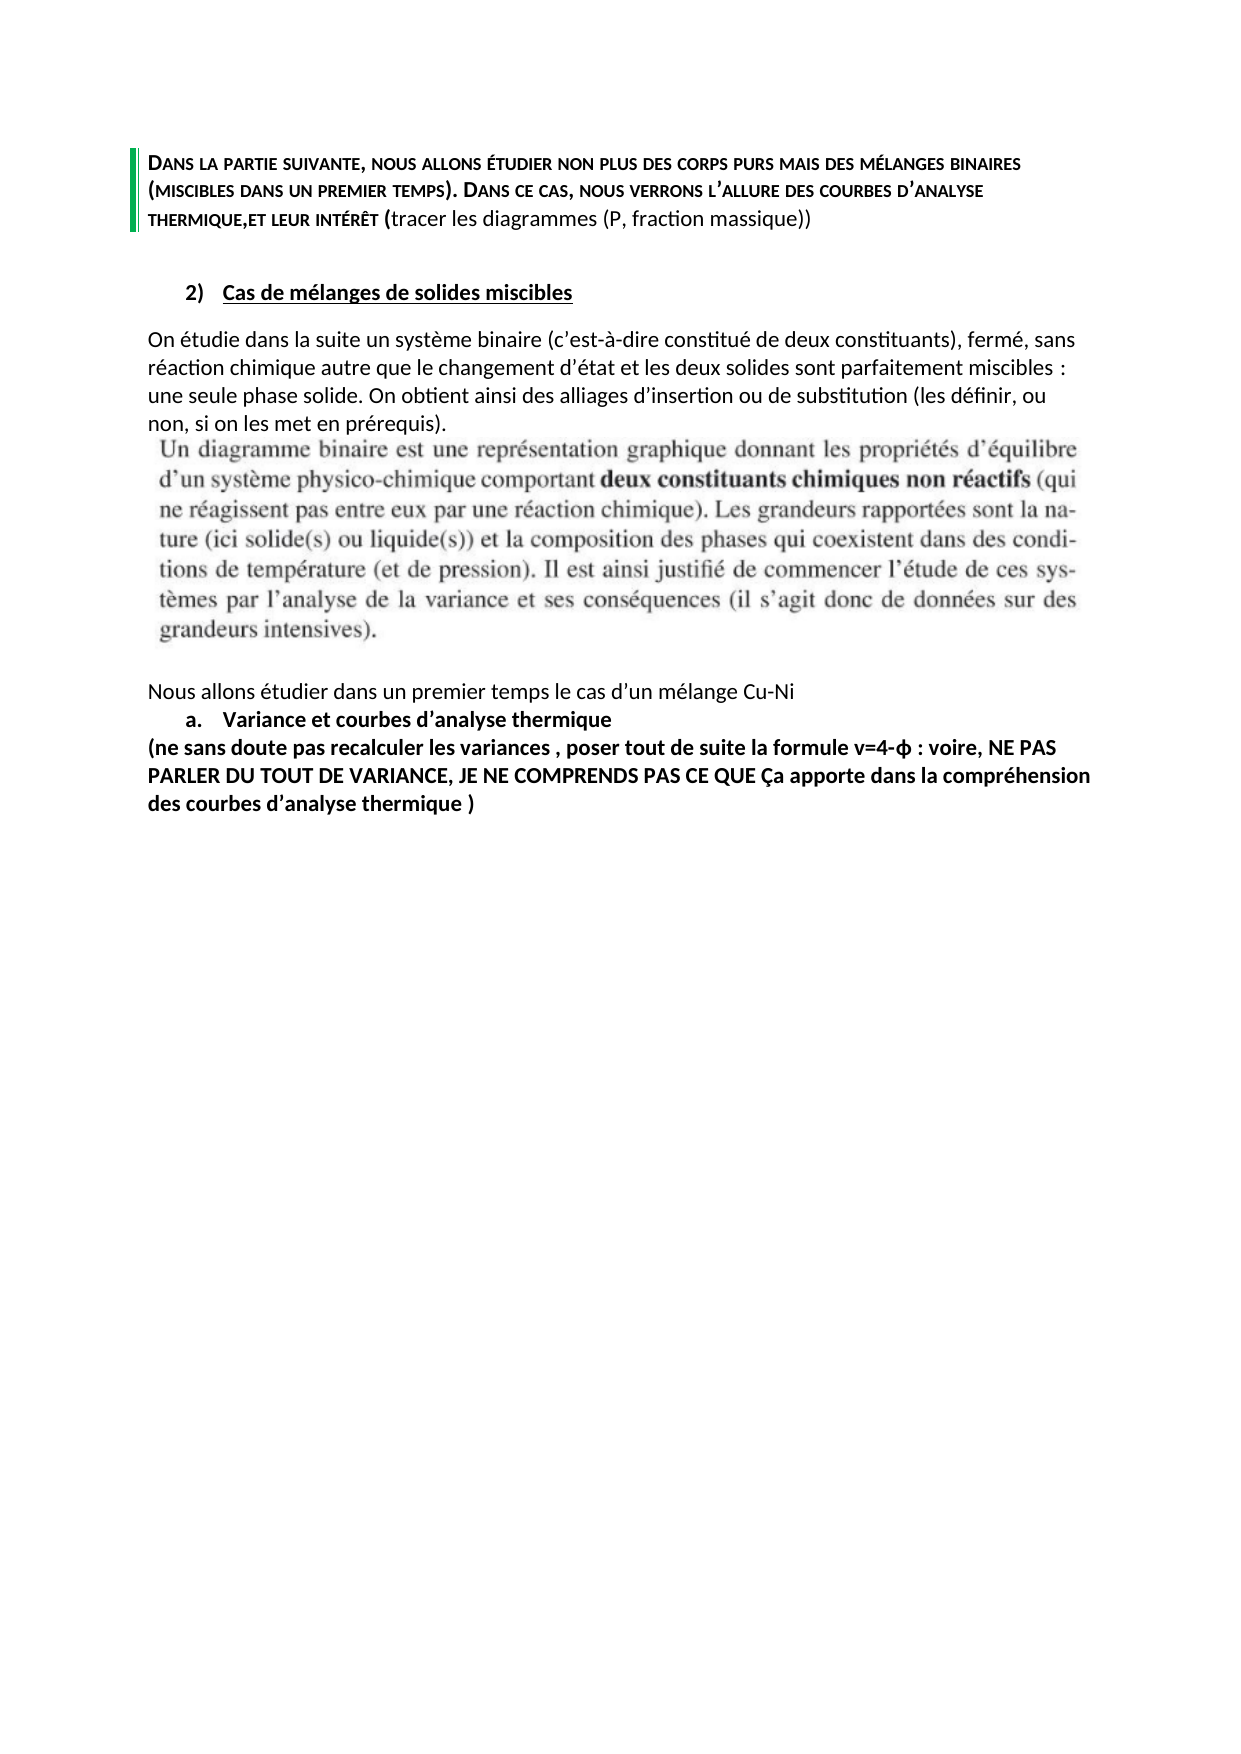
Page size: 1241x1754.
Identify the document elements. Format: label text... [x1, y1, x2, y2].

text On étudie dans la suite un système binaire (c’est-à-dire constitué de deux constituants), fermé, sans réaction chimique autre que le changement d’état et les deux solides sont parfaitement miscibles : une seule phase solide. On obtient ainsi des alliages d’insertion ou de substitution (les définir, ou non, si on les met en prérequis). [148, 325, 1093, 437]
list Cas de mélanges de solides miscibles [185, 278, 1093, 307]
picture [147, 437, 1093, 650]
list Variance et courbes d’analyse thermique [185, 705, 1093, 733]
text Nous allons étudier dans un premier temps le cas d’un mélange Cu-Ni [148, 677, 1093, 705]
text (ne sans doute pas recalculer les variances , poser tout de suite la formule v=4-ϕ : voire, NE PAS PARLER DU TOUT DE VARIANCE, JE NE COMPRENDS PAS CE QUE Ça apporte dans la compréhension des courbes d’analyse thermique ) [148, 733, 1093, 817]
text Dans la partie suivante, nous allons étudier non plus des corps purs mais des mélanges binaires (miscibles dans un premier temps). Dans ce cas, nous verrons l’allure des courbes d’analyse thermique,et leur intérêt (tracer les diagrammes (P, fraction massique)) [148, 148, 1093, 232]
